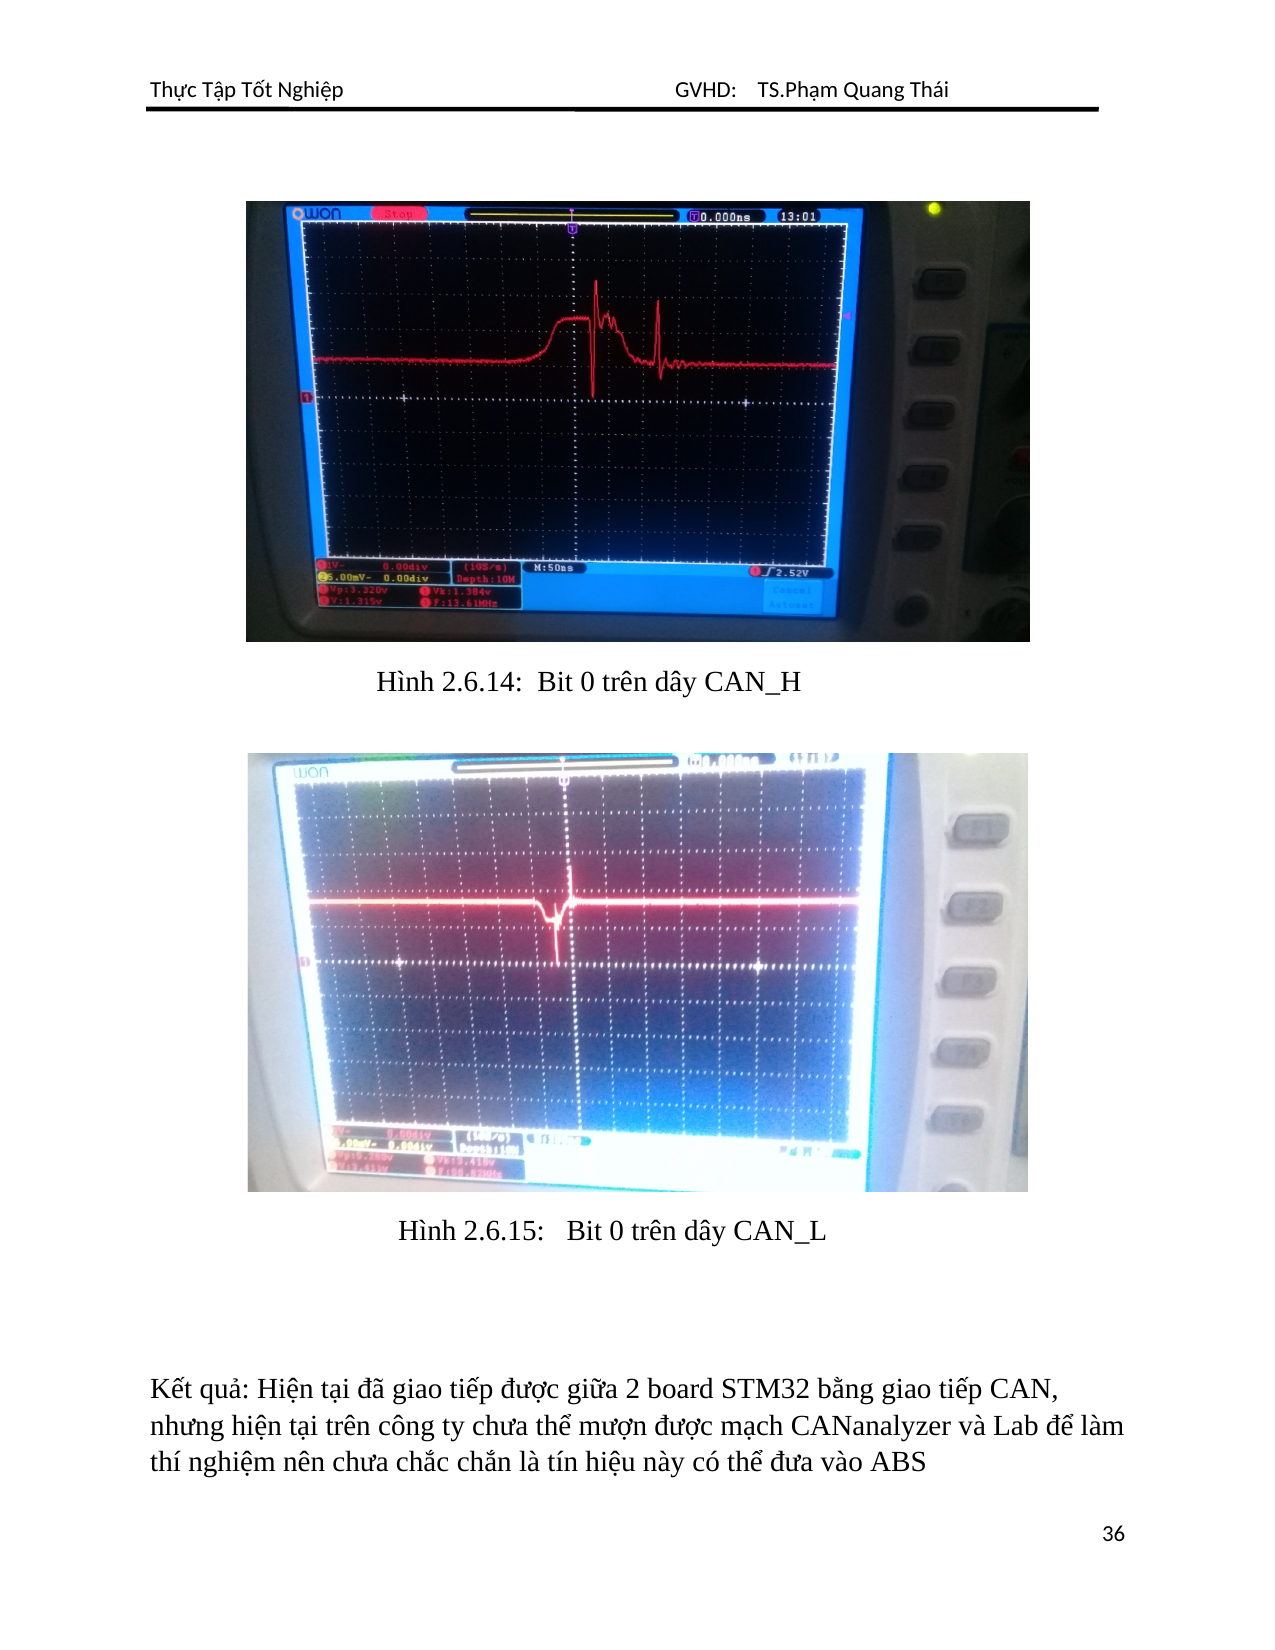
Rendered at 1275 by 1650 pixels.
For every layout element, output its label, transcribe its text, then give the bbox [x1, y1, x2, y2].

picture [249, 753, 1028, 1192]
text Kết quả: Hiện tại đã giao tiếp được giữa 2 board STM32 bằng giao tiếp CAN, nhưng hiện tại trên công ty chưa thể mượn được mạch CANanalyzer và Lab để làm thí nghiệm nên chưa chắc chắn là tín hiệu này có thể đưa vào ABS [150, 1372, 1125, 1477]
picture [246, 201, 1030, 642]
